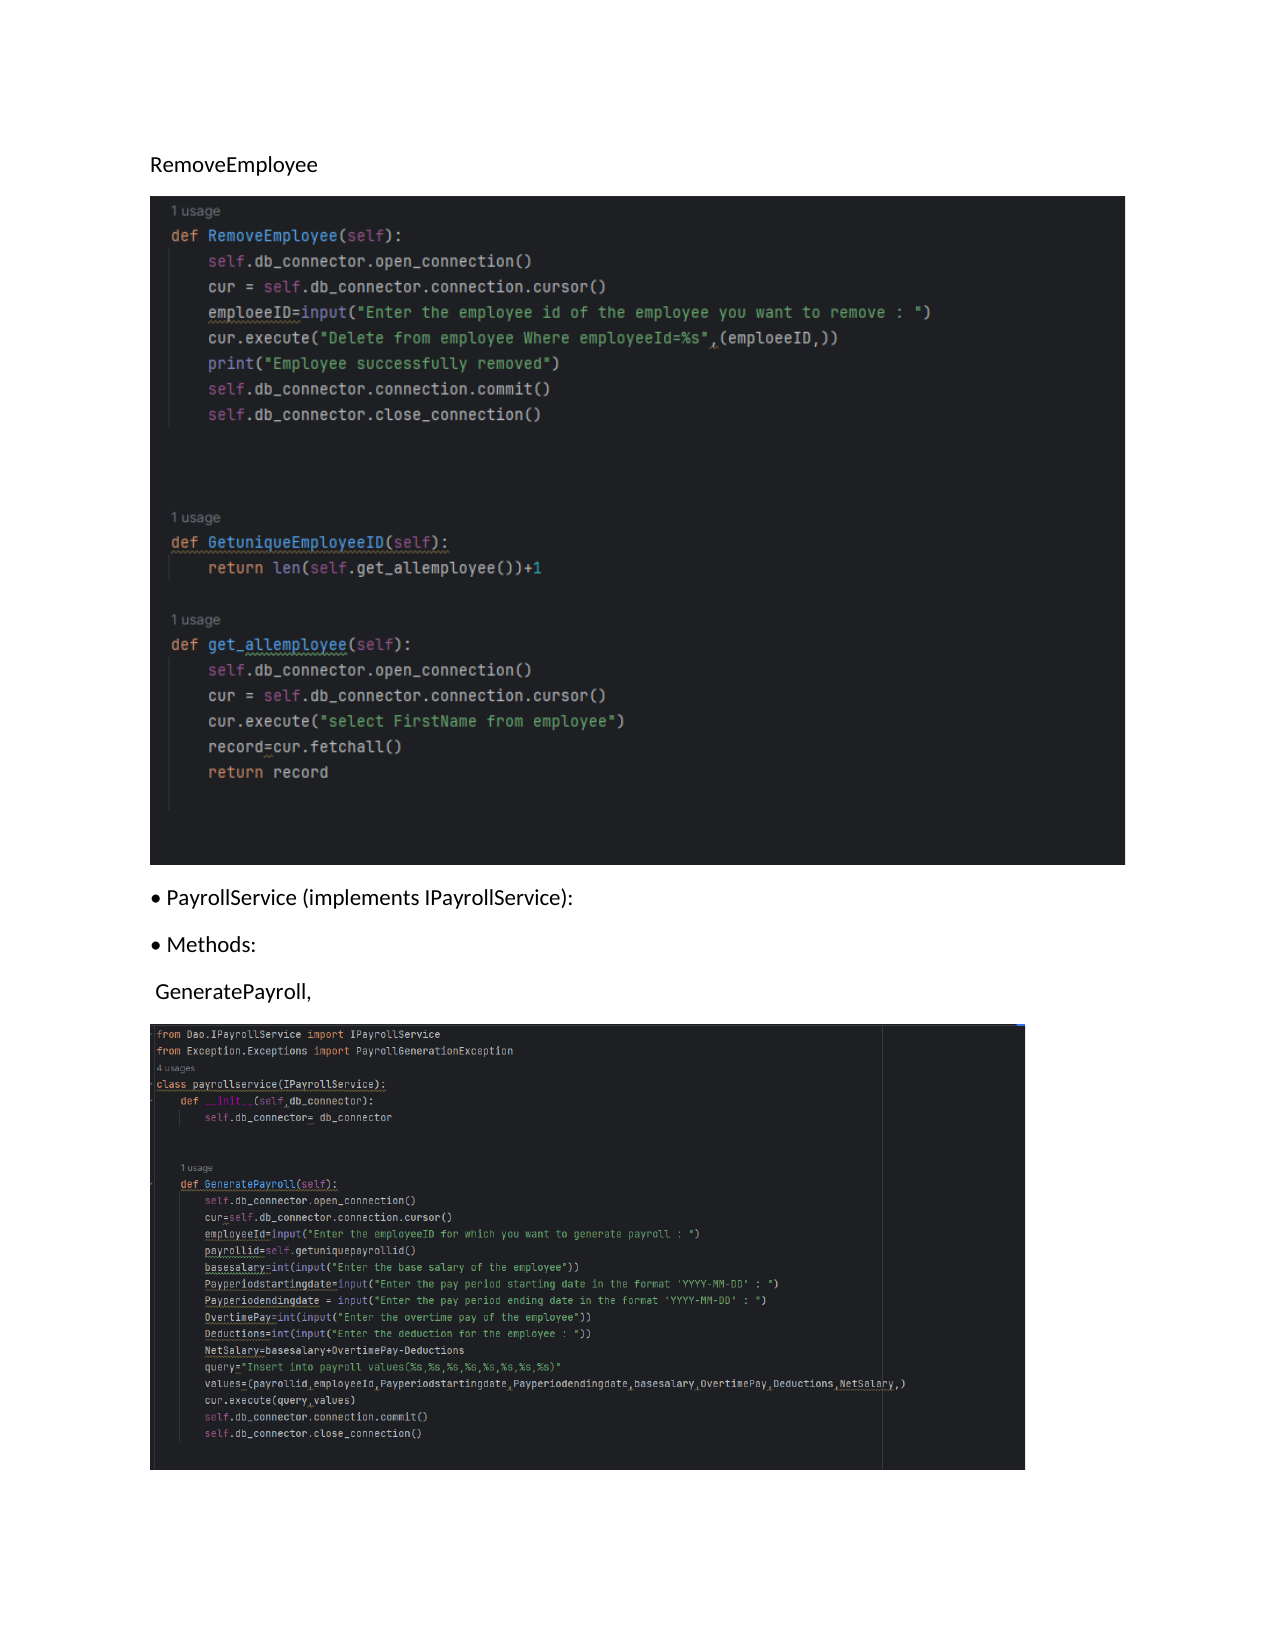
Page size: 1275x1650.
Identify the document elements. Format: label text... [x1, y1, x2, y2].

text GeneratePayroll, [150, 977, 1125, 1005]
text • PayrollService (implements IPayrollService): [150, 883, 1125, 912]
text RemoveEmployee [150, 150, 1125, 178]
picture [150, 196, 1125, 865]
picture [150, 1024, 1025, 1470]
text • Methods: [150, 930, 1125, 958]
